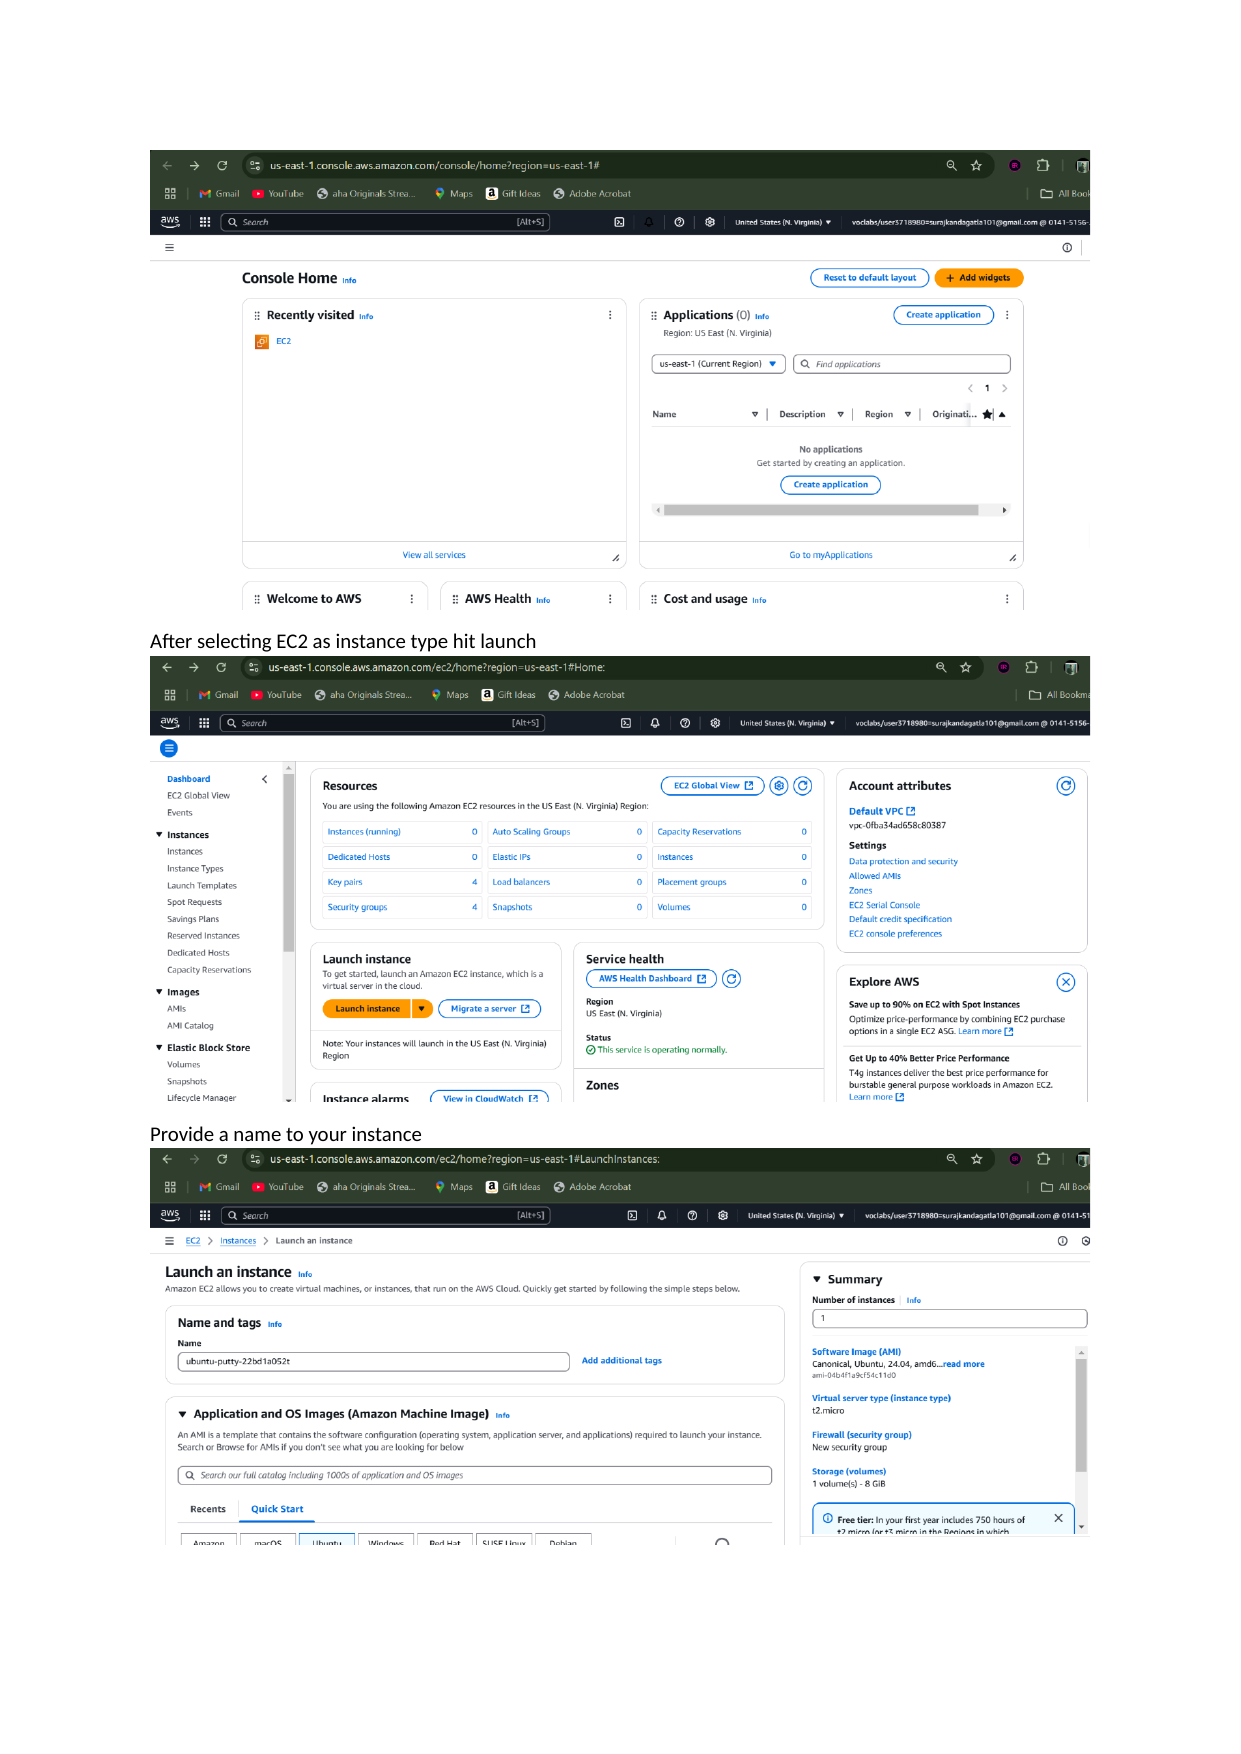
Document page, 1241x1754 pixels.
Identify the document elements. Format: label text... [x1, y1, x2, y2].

text After selecting EC2 as instance type hit launch [150, 628, 1090, 656]
picture [150, 150, 1091, 610]
picture [150, 1148, 1091, 1545]
picture [150, 656, 1091, 1102]
text Provide a name to your instance [150, 1121, 1090, 1148]
